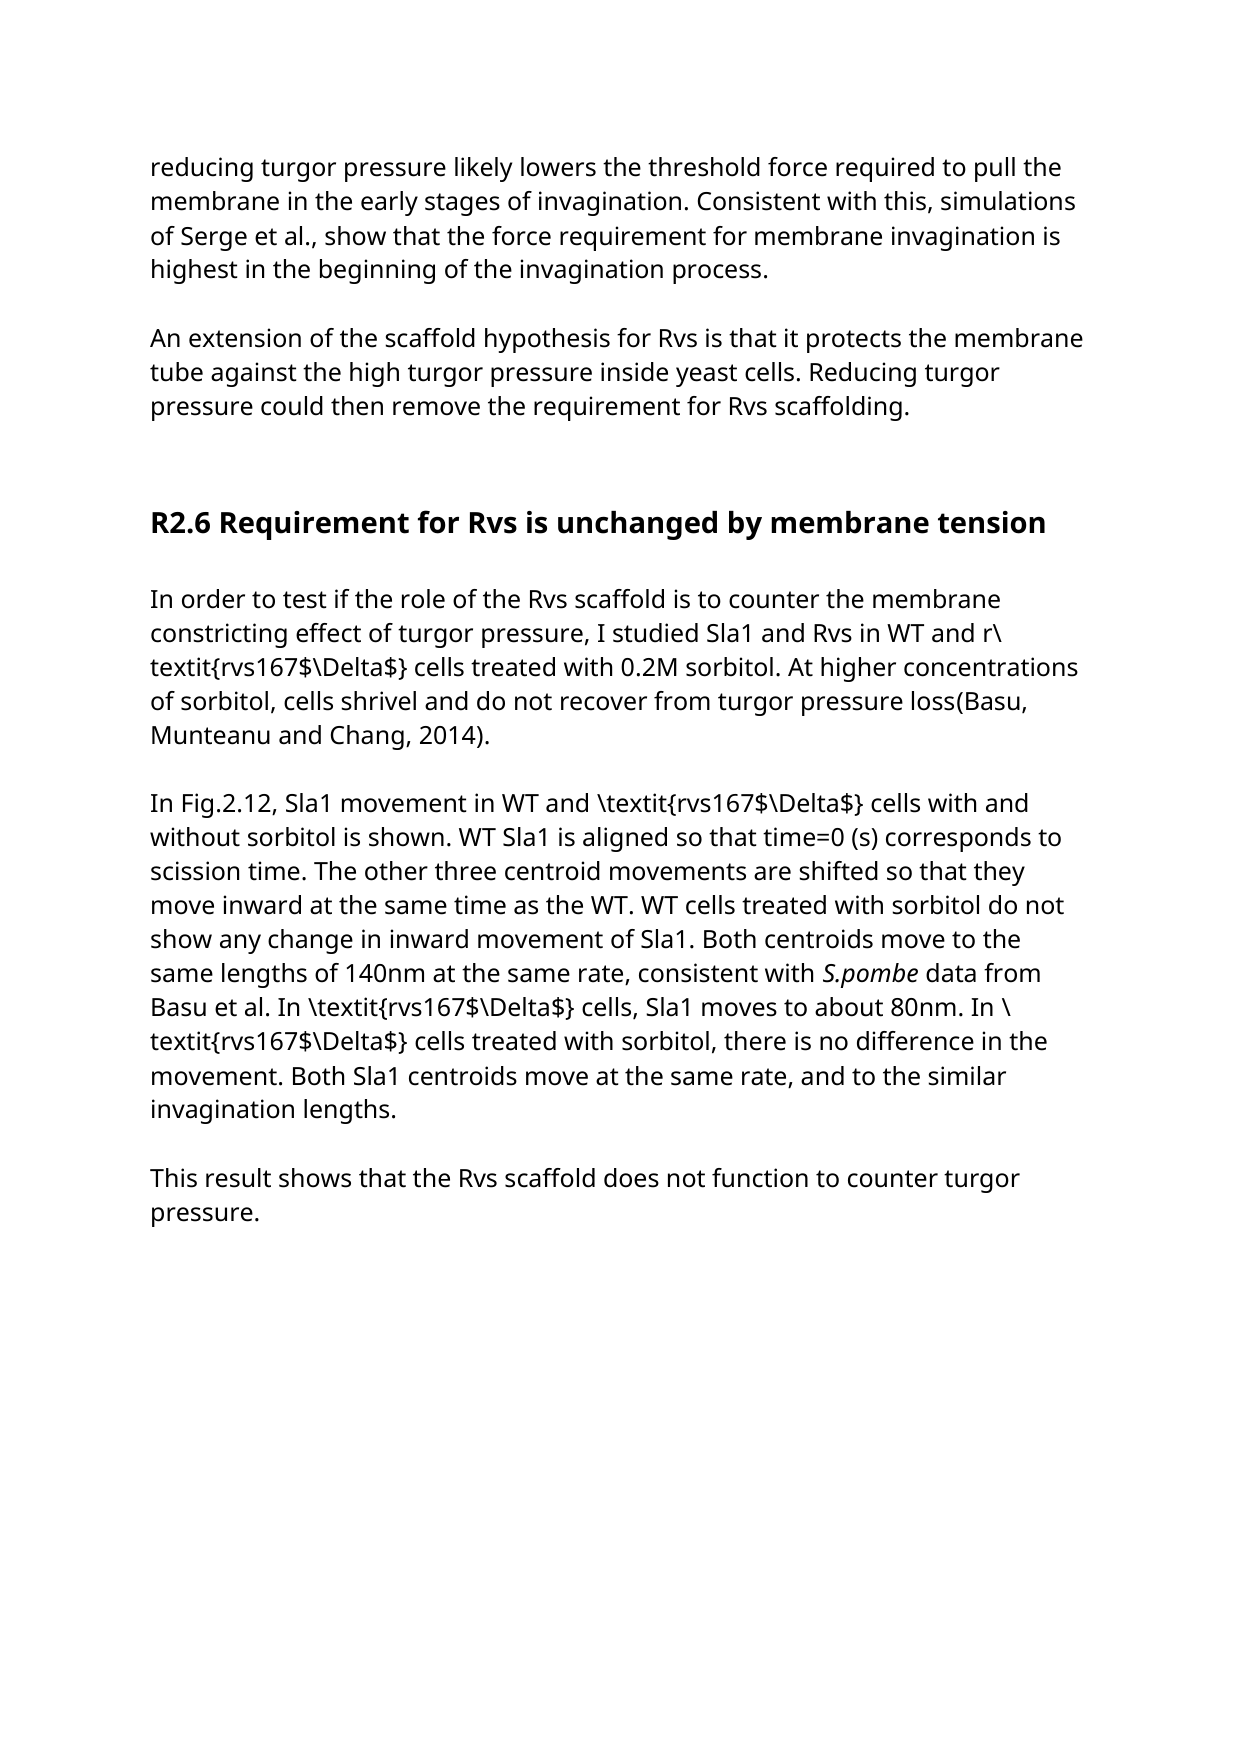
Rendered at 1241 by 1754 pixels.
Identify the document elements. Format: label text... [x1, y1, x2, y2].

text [150, 150, 1090, 286]
text This result shows that the Rvs scaffold does not function to counter turgor pressure. [150, 1160, 1090, 1228]
text An extension of the scaffold hypothesis for Rvs is that it protects the membrane tube against the high turgor pressure inside yeast cells. Reducing turgor pressure could then remove the requirement for Rvs scaffolding. [150, 320, 1090, 422]
text In order to test if the role of the Rvs scaffold is to counter the membrane constricting effect of turgor pressure, I studied Sla1 and Rvs in WT and r\textit{rvs167$\Delta$} cells treated with 0.2M sorbitol. At higher concentrations of sorbitol, cells shrivel and do not recover from turgor pressure loss(Basu, Munteanu and Chang, 2014). [150, 581, 1090, 752]
text R2.6 Requirement for Rvs is unchanged by membrane tension [150, 502, 1090, 542]
text In Fig.2.12, Sla1 movement in WT and \textit{rvs167$\Delta$} cells with and without sorbitol is shown. WT Sla1 is aligned so that time=0 (s) corresponds to scission time. The other three centroid movements are shifted so that they move inward at the same time as the WT. WT cells treated with sorbitol do not show any change in inward movement of Sla1. Both centroids move to the same lengths of 140nm at the same rate, consistent with S.pombe data from Basu et al. In \textit{rvs167$\Delta$} cells, Sla1 moves to about 80nm. In \textit{rvs167$\Delta$} cells treated with sorbitol, there is no difference in the movement. Both Sla1 centroids move at the same rate, and to the similar invagination lengths. [150, 786, 1090, 1126]
